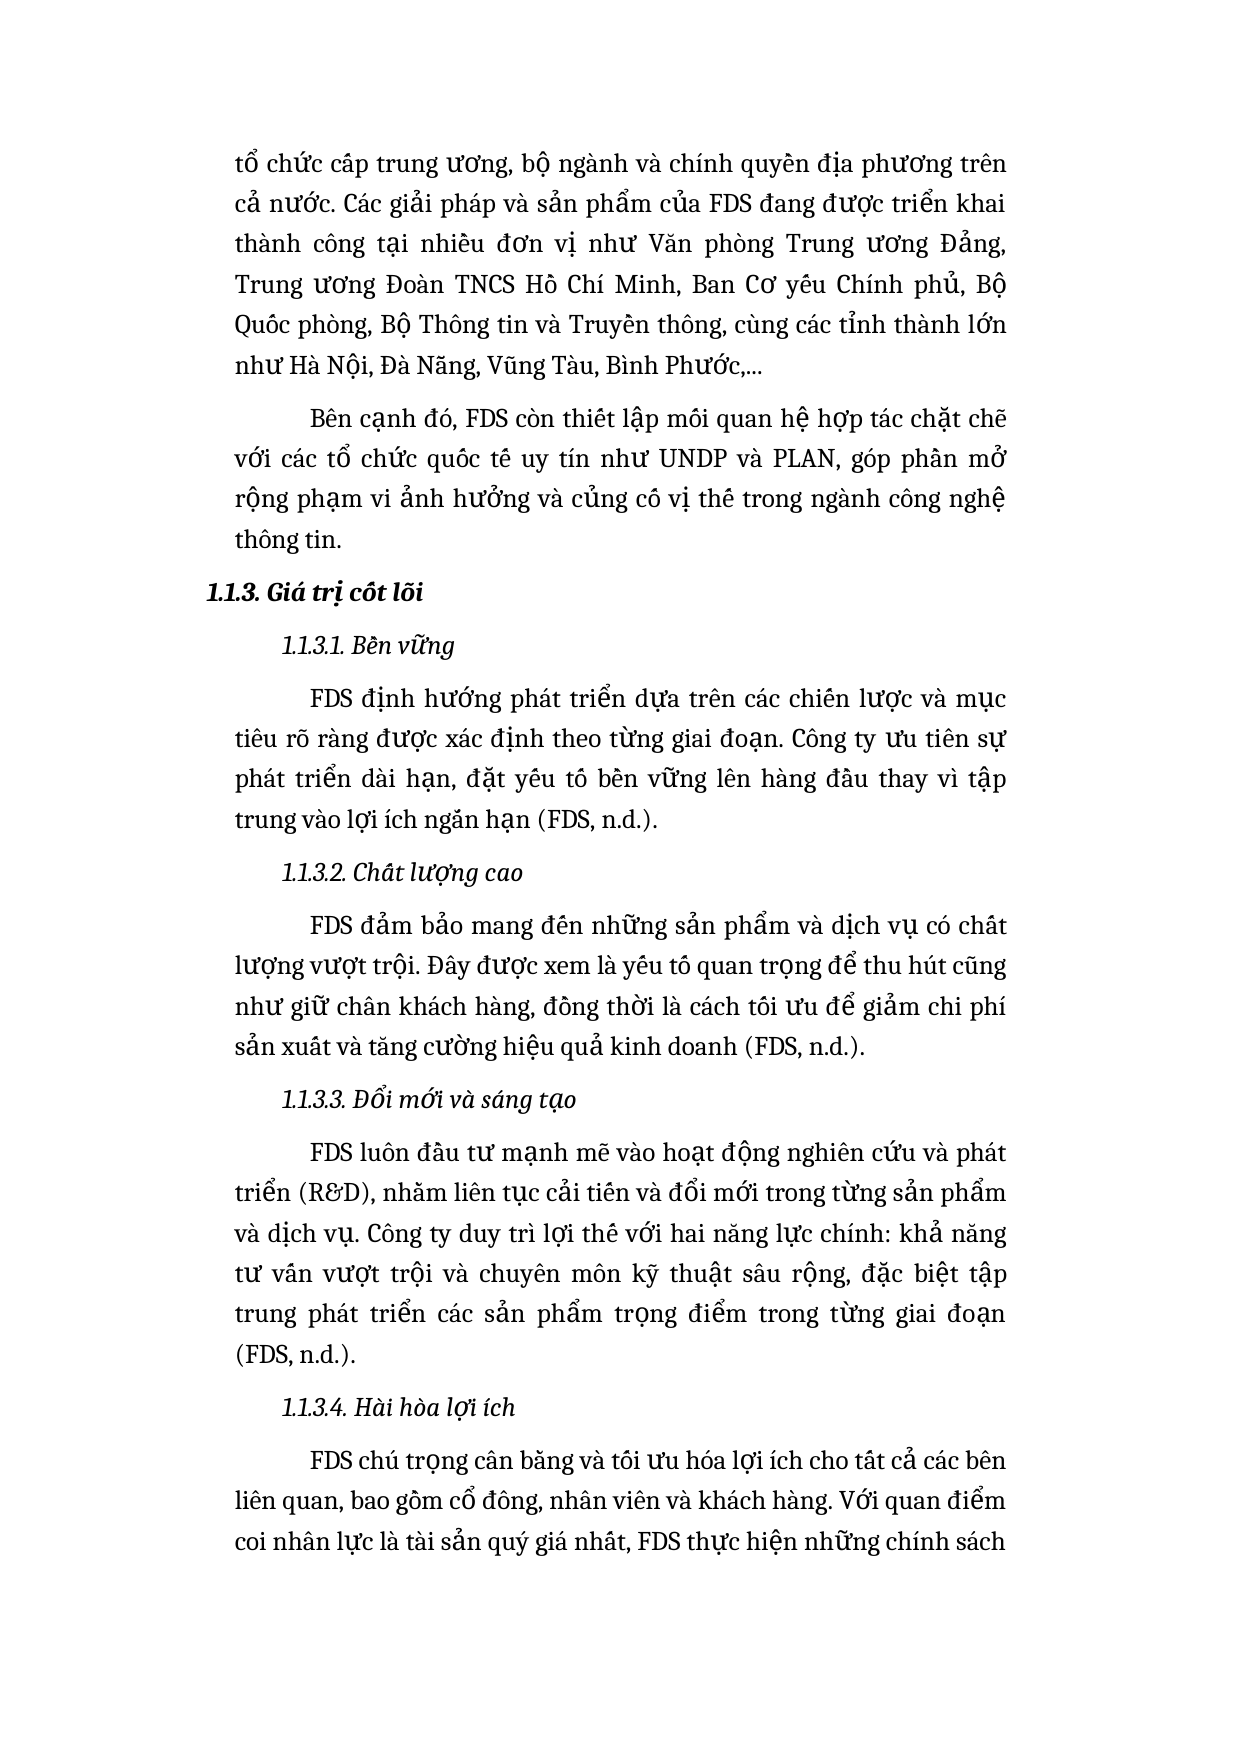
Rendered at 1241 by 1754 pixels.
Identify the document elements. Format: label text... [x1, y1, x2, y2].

subtitle 1.1.3.2. Chất lượng cao [282, 857, 1092, 888]
subtitle 1.1.3. Giá trị cốt lõi [207, 577, 1092, 608]
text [234, 1445, 1007, 1557]
subtitle 1.1.3.4. Hài hòa lợi ích [282, 1392, 1092, 1423]
text FDS đảm bảo mang đến những sản phẩm và dịch vụ có chất lượng vượt trội. Đây được xem là yếu tố quan trọng để thu hút cũng như giữ chân khách hàng, đồng thời là cách tối ưu để giảm chi phí sản xuất và tăng cường hiệu quả kinh doanh. [234, 910, 1007, 1062]
text Bên cạnh đó, FDS còn thiết lập mối quan hệ hợp tác chặt chẽ với các tổ chức quốc tế uy tín như UNDP và PLAN, góp phần mở rộng phạm vi ảnh hưởng và củng cố vị thế trong ngành công nghệ thông tin. [234, 403, 1007, 555]
text FDS luôn đầu tư mạnh mẽ vào hoạt động nghiên cứu và phát triển (R&D), nhằm liên tục cải tiến và đổi mới trong từng sản phẩm và dịch vụ. Công ty duy trì lợi thế với hai năng lực chính: khả năng tư vấn vượt trội và chuyên môn kỹ thuật sâu rộng, đặc biệt tập trung phát triển các sản phẩm trọng điểm trong từng giai đoạn. [234, 1137, 1007, 1370]
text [234, 148, 1007, 381]
subtitle 1.1.3.1. Bền vững [282, 630, 1092, 661]
text FDS định hướng phát triển dựa trên các chiến lược và mục tiêu rõ ràng được xác định theo từng giai đoạn. Công ty ưu tiên sự phát triển dài hạn, đặt yếu tố bền vững lên hàng đầu thay vì tập trung vào lợi ích ngắn hạn. [234, 683, 1007, 835]
subtitle 1.1.3.3. Đổi mới và sáng tạo [282, 1084, 1092, 1115]
